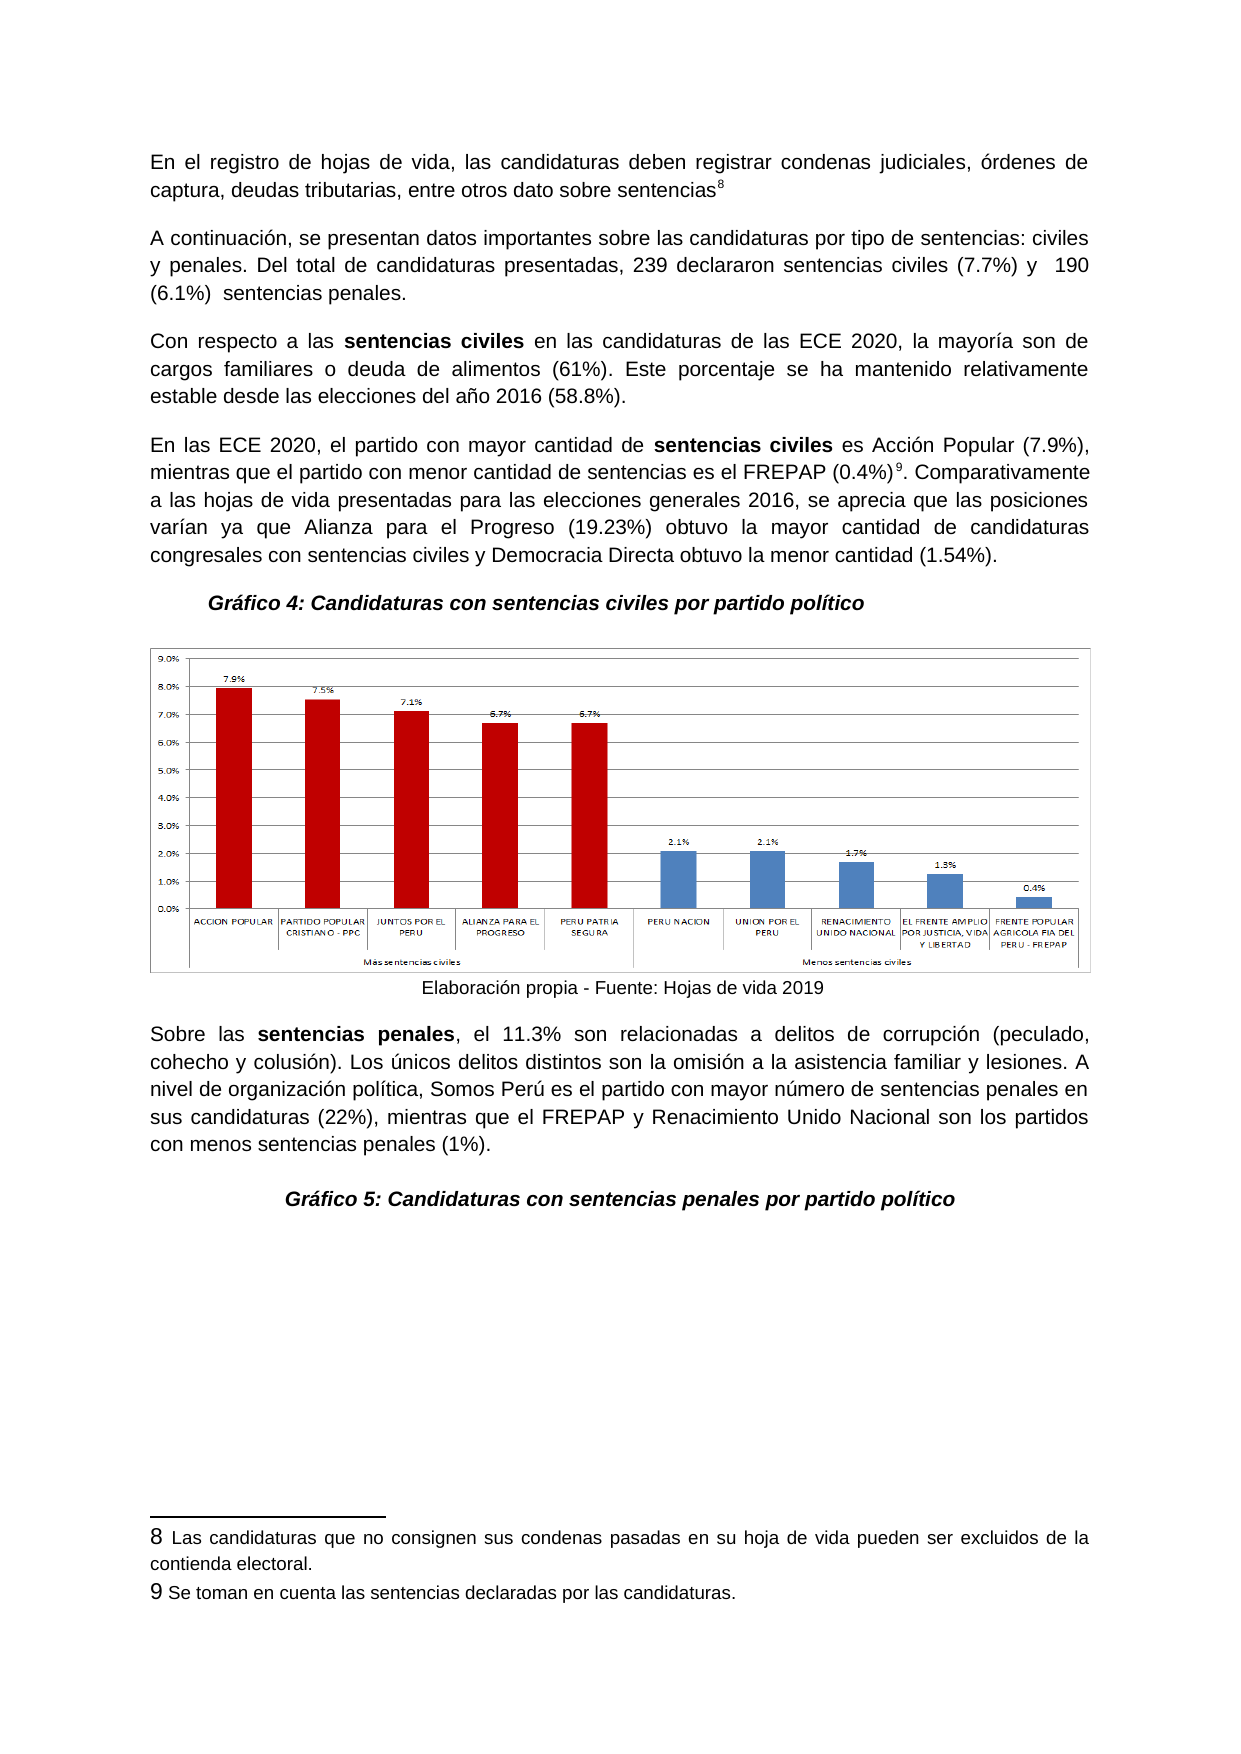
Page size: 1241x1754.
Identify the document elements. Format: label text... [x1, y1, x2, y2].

text Gráfico 5: Candidaturas con sentencias penales por partido político [150, 1187, 1090, 1211]
text Con respecto a las sentencias civiles en las candidaturas de las ECE 2020, la mayoría son de cargos familiares o deuda de alimentos (61%). Este porcentaje se ha mantenido relativamente estable desde las elecciones del año 2016 (58.8%). [150, 329, 1090, 408]
text En las ECE 2020, el partido con mayor cantidad de sentencias civiles es Acción Popular (7.9%), mientras que el partido con menor cantidad de sentencias es el FREPAP (0.4%). Comparativamente a las hojas de vida presentadas para las elecciones generales 2016, se aprecia que las posiciones varían ya que Alianza para el Progreso (19.23%) obtuvo la mayor cantidad de candidaturas congresales con sentencias civiles y Democracia Directa obtuvo la menor cantidad (1.54%). [150, 432, 1090, 566]
picture [150, 648, 1091, 973]
text Elaboración propia - Fuente: Hojas de vida 2019 [150, 977, 1090, 998]
text Gráfico 4: Candidaturas con sentencias civiles por partido político [150, 591, 1090, 615]
text A continuación, se presentan datos importantes sobre las candidaturas por tipo de sentencias: civiles y penales. Del total de candidaturas presentadas, 239 declararon sentencias civiles (7.7%) y 190 (6.1%) sentencias penales. [150, 226, 1090, 305]
text Sobre las sentencias penales, el 11.3% son relacionadas a delitos de corrupción (peculado, cohecho y colusión). Los únicos delitos distintos son la omisión a la asistencia familiar y lesiones. A nivel de organización política, Somos Perú es el partido con mayor número de sentencias penales en sus candidaturas (22%), mientras que el FREPAP y Renacimiento Unido Nacional son los partidos con menos sentencias penales (1%). [150, 1022, 1090, 1156]
text En el registro de hojas de vida, las candidaturas deben registrar condenas judiciales, órdenes de captura, deudas tributarias, entre otros dato sobre sentencias [150, 150, 1090, 201]
